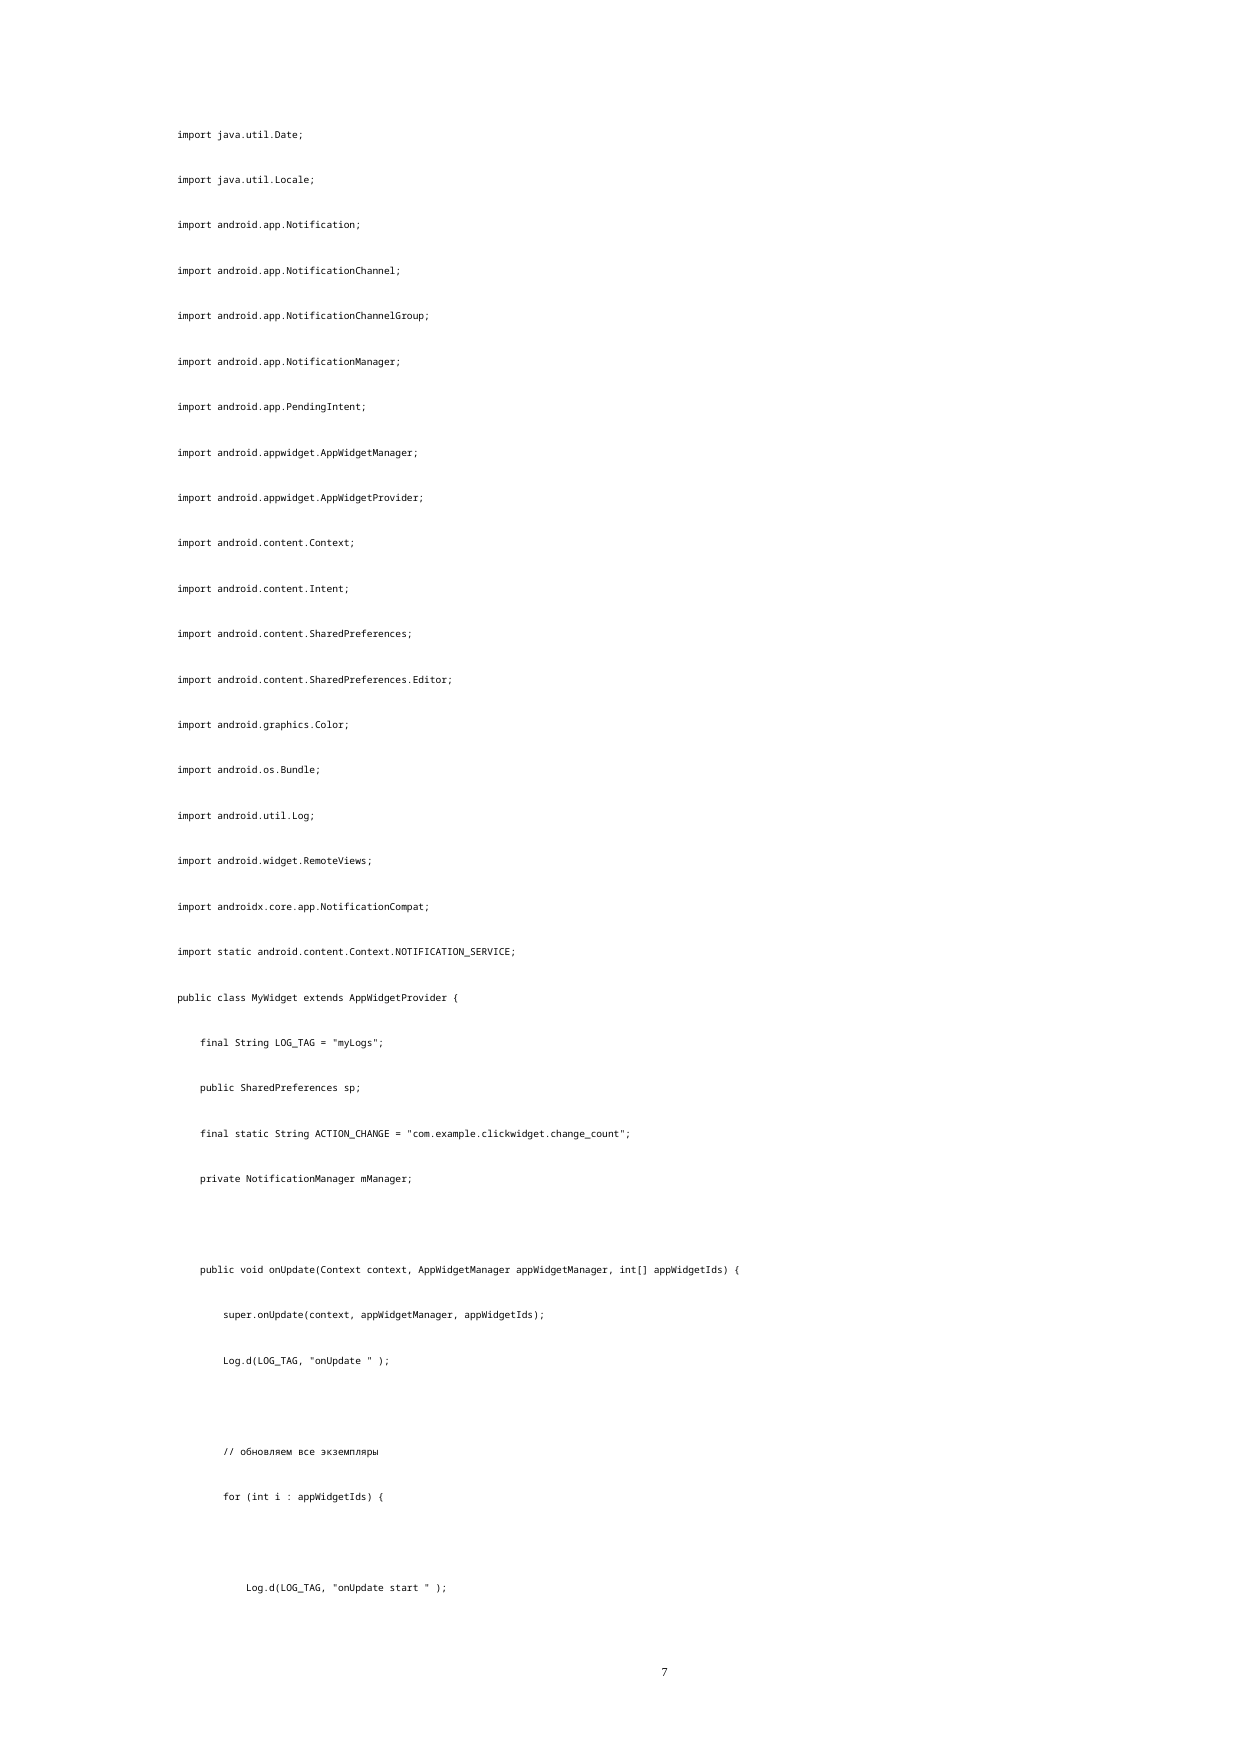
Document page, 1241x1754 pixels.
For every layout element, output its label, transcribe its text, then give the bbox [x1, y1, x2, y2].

text import android.util.Log; [177, 799, 1152, 822]
text import android.widget.RemoteViews; [177, 845, 1152, 867]
text import androidx.core.app.NotificationCompat; [177, 890, 1152, 913]
text for (int i : appWidgetIds) { [177, 1481, 1152, 1503]
text final String LOG_TAG = "myLogs"; [177, 1026, 1152, 1049]
text import android.content.SharedPreferences; [177, 618, 1152, 640]
text public void onUpdate(Context context, AppWidgetManager appWidgetManager, int[] appWidgetIds) { [177, 1253, 1152, 1276]
text import java.util.Date; [177, 118, 1152, 141]
text import android.app.NotificationChannelGroup; [177, 300, 1152, 322]
text Log.d(LOG_TAG, "onUpdate start " ); [177, 1571, 1152, 1594]
text super.onUpdate(context, appWidgetManager, appWidgetIds); [177, 1299, 1152, 1322]
text private NotificationManager mManager; [177, 1163, 1152, 1185]
text import android.os.Bundle; [177, 754, 1152, 777]
text import android.content.Context; [177, 527, 1152, 549]
text import static android.content.Context.NOTIFICATION_SERVICE; [177, 936, 1152, 958]
text import android.appwidget.AppWidgetManager; [177, 436, 1152, 459]
text import java.util.Locale; [177, 163, 1152, 186]
text import android.app.Notification; [177, 209, 1152, 232]
text import android.appwidget.AppWidgetProvider; [177, 481, 1152, 504]
text public SharedPreferences sp; [177, 1072, 1152, 1094]
text import android.content.Intent; [177, 572, 1152, 595]
text final static String ACTION_CHANGE = "com.example.clickwidget.change_count"; [177, 1117, 1152, 1140]
text import android.graphics.Color; [177, 708, 1152, 731]
text import android.app.NotificationChannel; [177, 254, 1152, 277]
text Log.d(LOG_TAG, "onUpdate " ); [177, 1344, 1152, 1367]
text import android.content.SharedPreferences.Editor; [177, 663, 1152, 686]
text import android.app.PendingIntent; [177, 391, 1152, 413]
text // обновляем все экземпляры [177, 1435, 1152, 1458]
text import android.app.NotificationManager; [177, 345, 1152, 368]
text public class MyWidget extends AppWidgetProvider { [177, 981, 1152, 1004]
